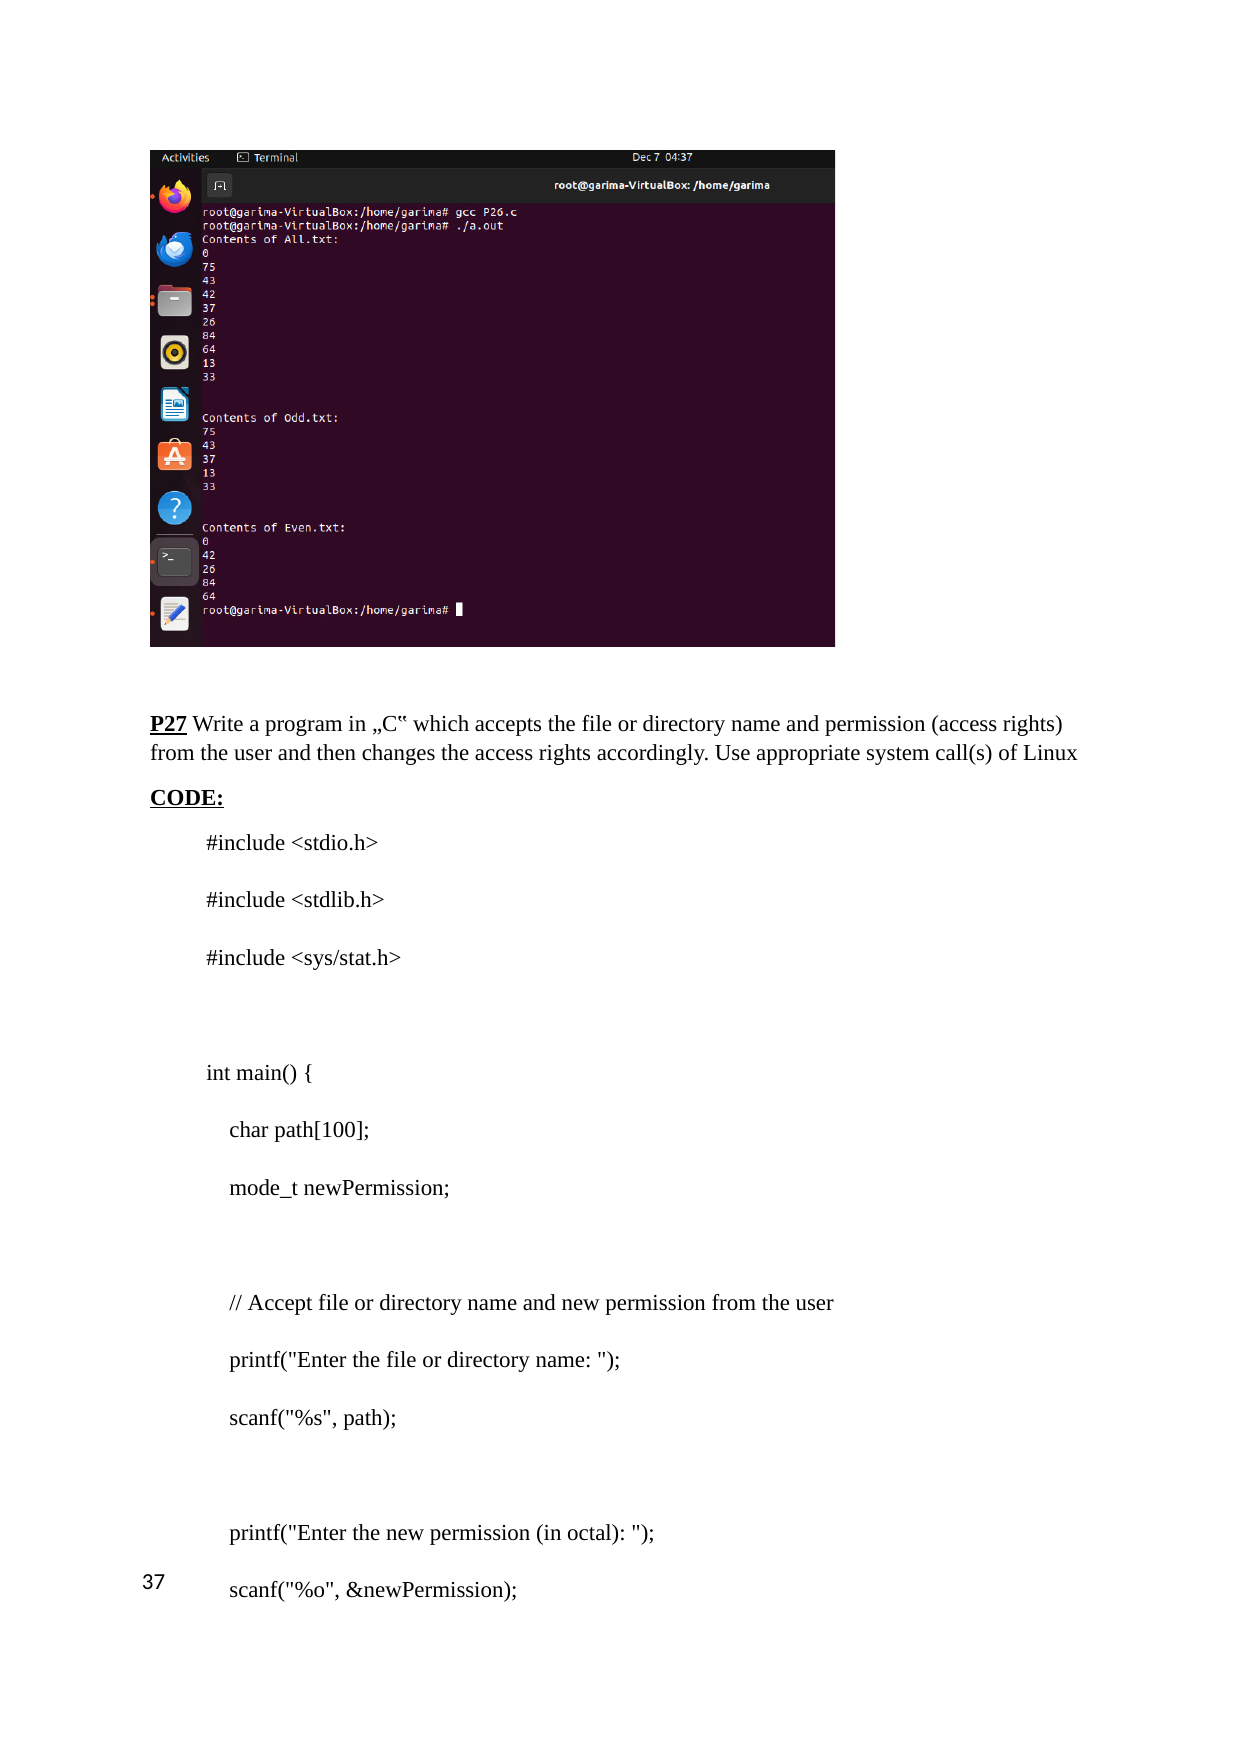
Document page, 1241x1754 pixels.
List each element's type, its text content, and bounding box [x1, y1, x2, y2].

picture [150, 150, 836, 647]
text #include <stdio.h> [206, 829, 975, 887]
text #include <sys/stat.h> [206, 944, 975, 1002]
text printf("Enter the new permission (in octal): "); [206, 1519, 975, 1577]
text scanf("%s", path); [206, 1404, 975, 1462]
text int main() { [206, 1059, 975, 1117]
text CODE: [150, 784, 1090, 810]
text char path[100]; [206, 1117, 975, 1174]
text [206, 1577, 975, 1603]
text // Accept file or directory name and new permission from the user [206, 1289, 975, 1347]
text P27 Write a program in „C‟ which accepts the file or directory name and permission (access rights) from the user and then changes the access rights accordingly. Use appropriate system call(s) of Linux [150, 710, 1090, 765]
text printf("Enter the file or directory name: "); [206, 1347, 975, 1404]
text mode_t newPermission; [206, 1174, 975, 1232]
text #include <stdlib.h> [206, 887, 975, 944]
